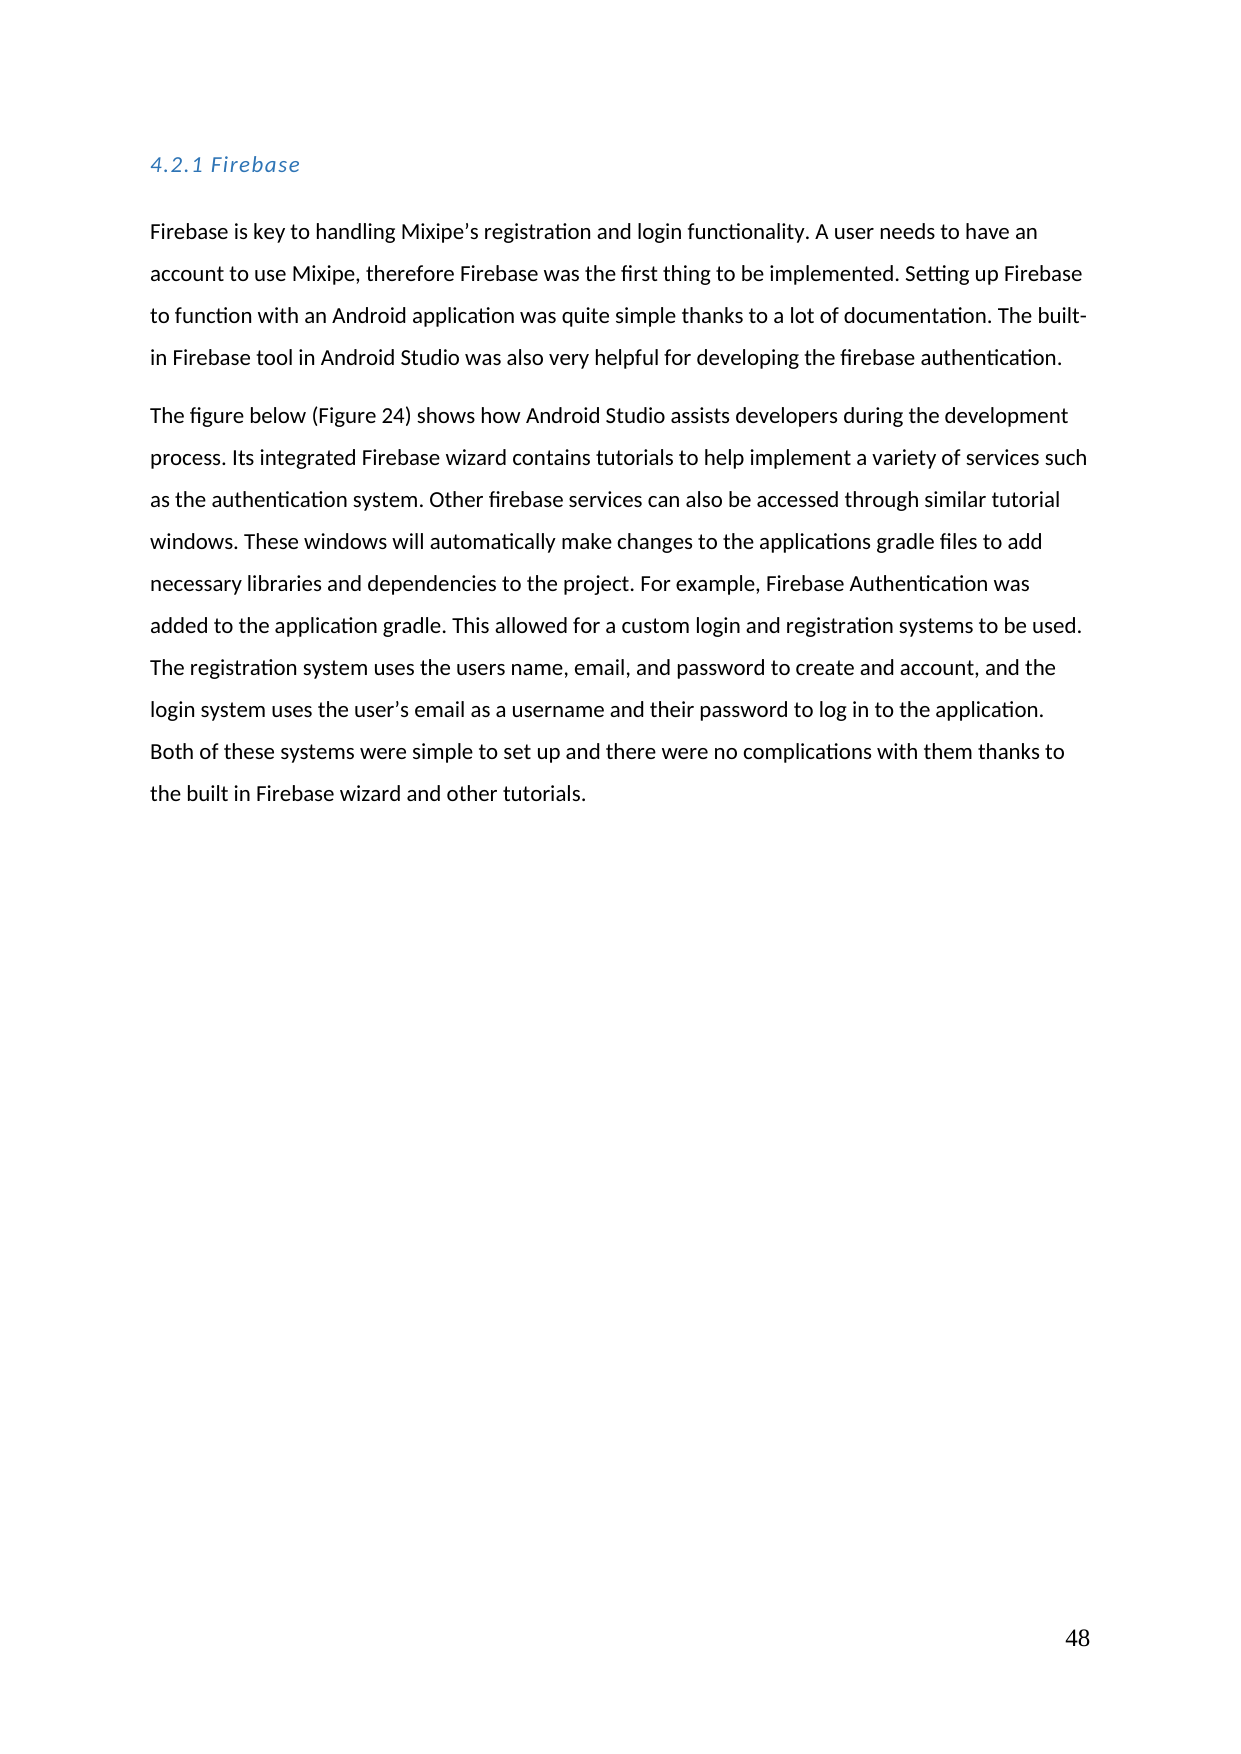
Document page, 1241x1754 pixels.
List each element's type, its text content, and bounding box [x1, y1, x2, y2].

text The figure below (Figure 24) shows how Android Studio assists developers during the development process. Its integrated Firebase wizard contains tutorials to help implement a variety of services such as the authentication system. Other firebase services can also be accessed through similar tutorial windows. These windows will automatically make changes to the applications gradle files to add necessary libraries and dependencies to the project. For example, Firebase Authentication was added to the application gradle. This allowed for a custom login and registration systems to be used. The registration system uses the users name, email, and password to create and account, and the login system uses the user’s email as a username and their password to log in to the application. Both of these systems were simple to set up and there were no complications with them thanks to the built in Firebase wizard and other tutorials. [150, 402, 1090, 807]
text Firebase is key to handling Mixipe’s registration and login functionality. A user needs to have an account to use Mixipe, therefore Firebase was the first thing to be implemented. Setting up Firebase to function with an Android application was quite simple thanks to a lot of documentation. The built-in Firebase tool in Android Studio was also very helpful for developing the firebase authentication. [150, 217, 1090, 371]
subtitle 4.2.1 Firebase [150, 150, 1090, 178]
